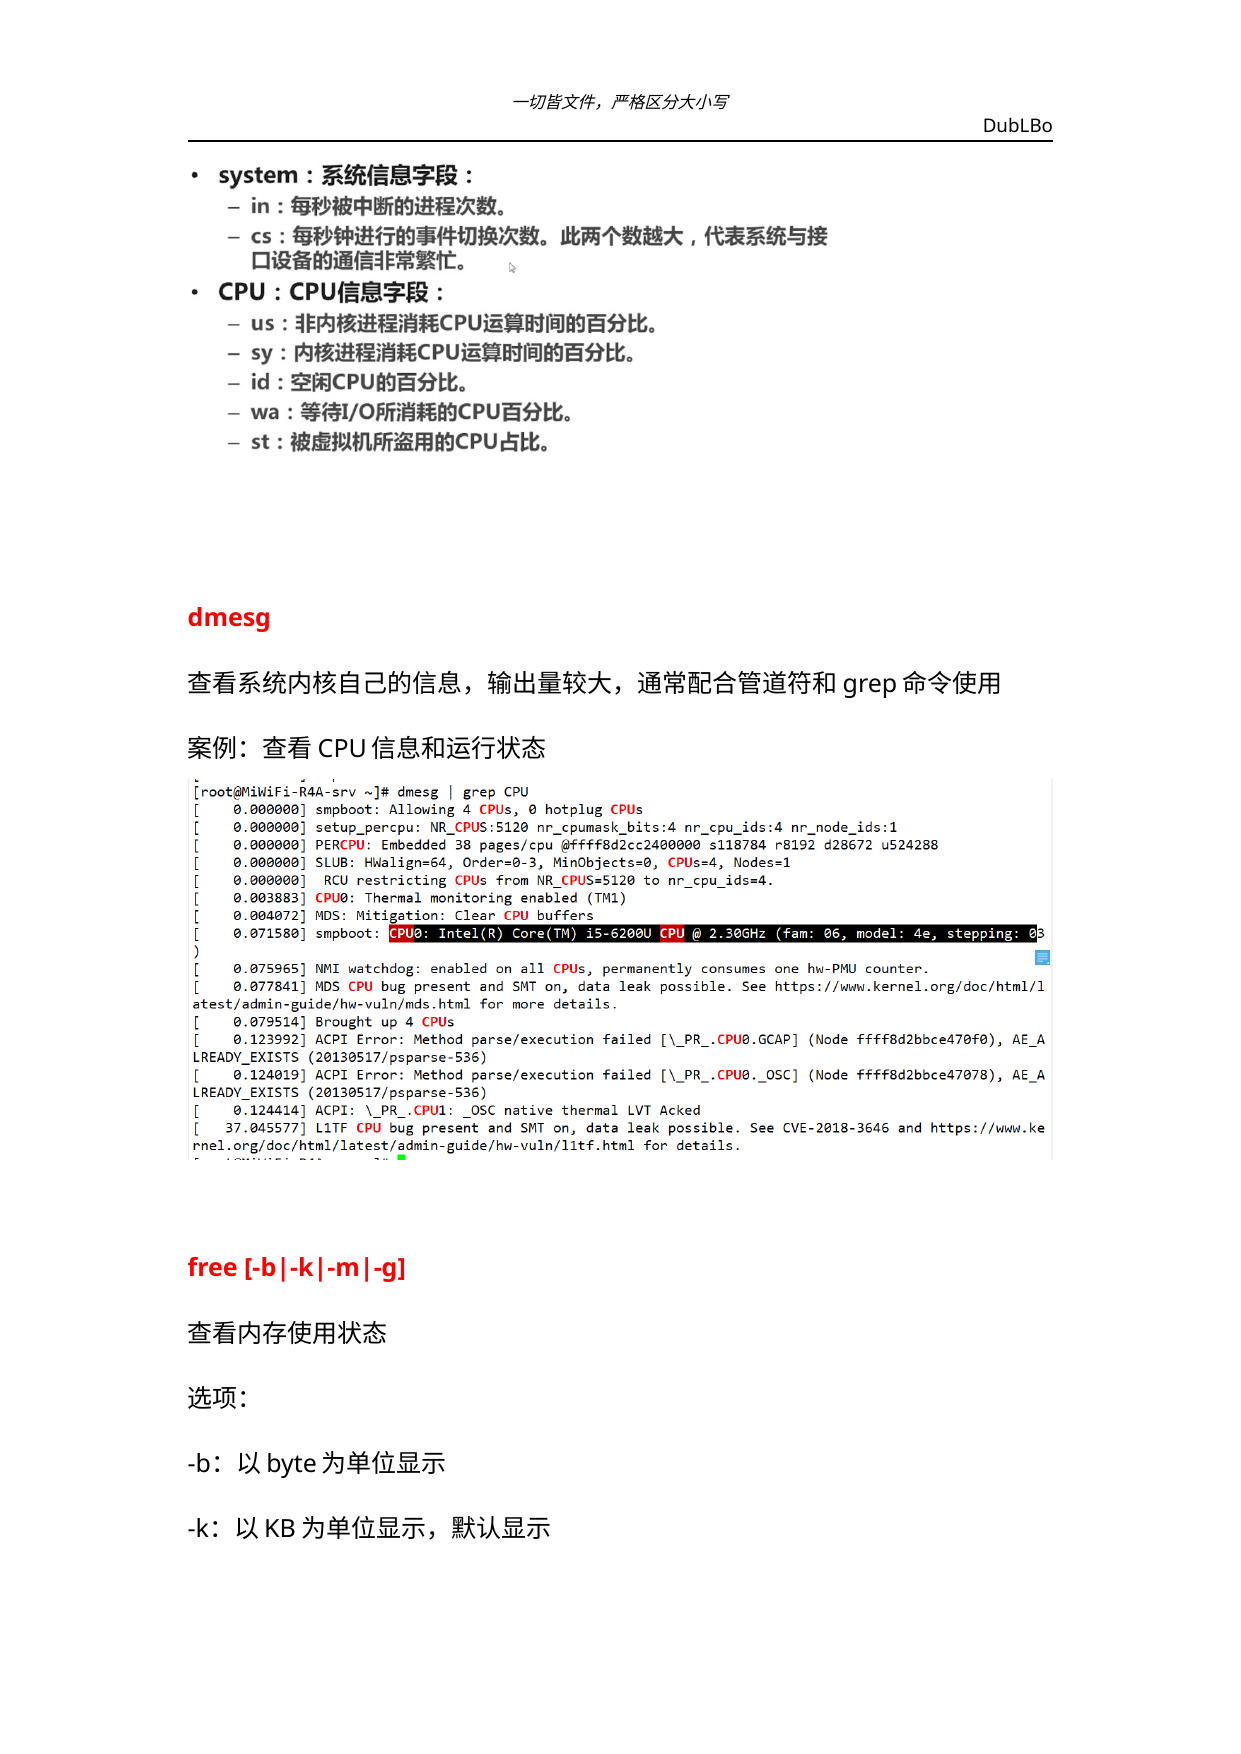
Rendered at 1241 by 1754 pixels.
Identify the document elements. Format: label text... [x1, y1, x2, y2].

text free [-b|-k|-m|-g] [187, 1234, 1053, 1299]
text -b：以byte为单位显示 [187, 1429, 1053, 1494]
text 查看内存使用状态 [187, 1299, 1053, 1364]
picture [187, 162, 831, 454]
text 查看系统内核自己的信息，输出量较大，通常配合管道符和grep命令使用 [187, 649, 1053, 714]
text 案例：查看CPU信息和运行状态 [187, 714, 1053, 779]
text dmesg [187, 584, 1053, 649]
text 选项： [187, 1364, 1053, 1429]
text -k：以KB为单位显示，默认显示 [187, 1494, 1053, 1559]
picture [187, 779, 1053, 1160]
